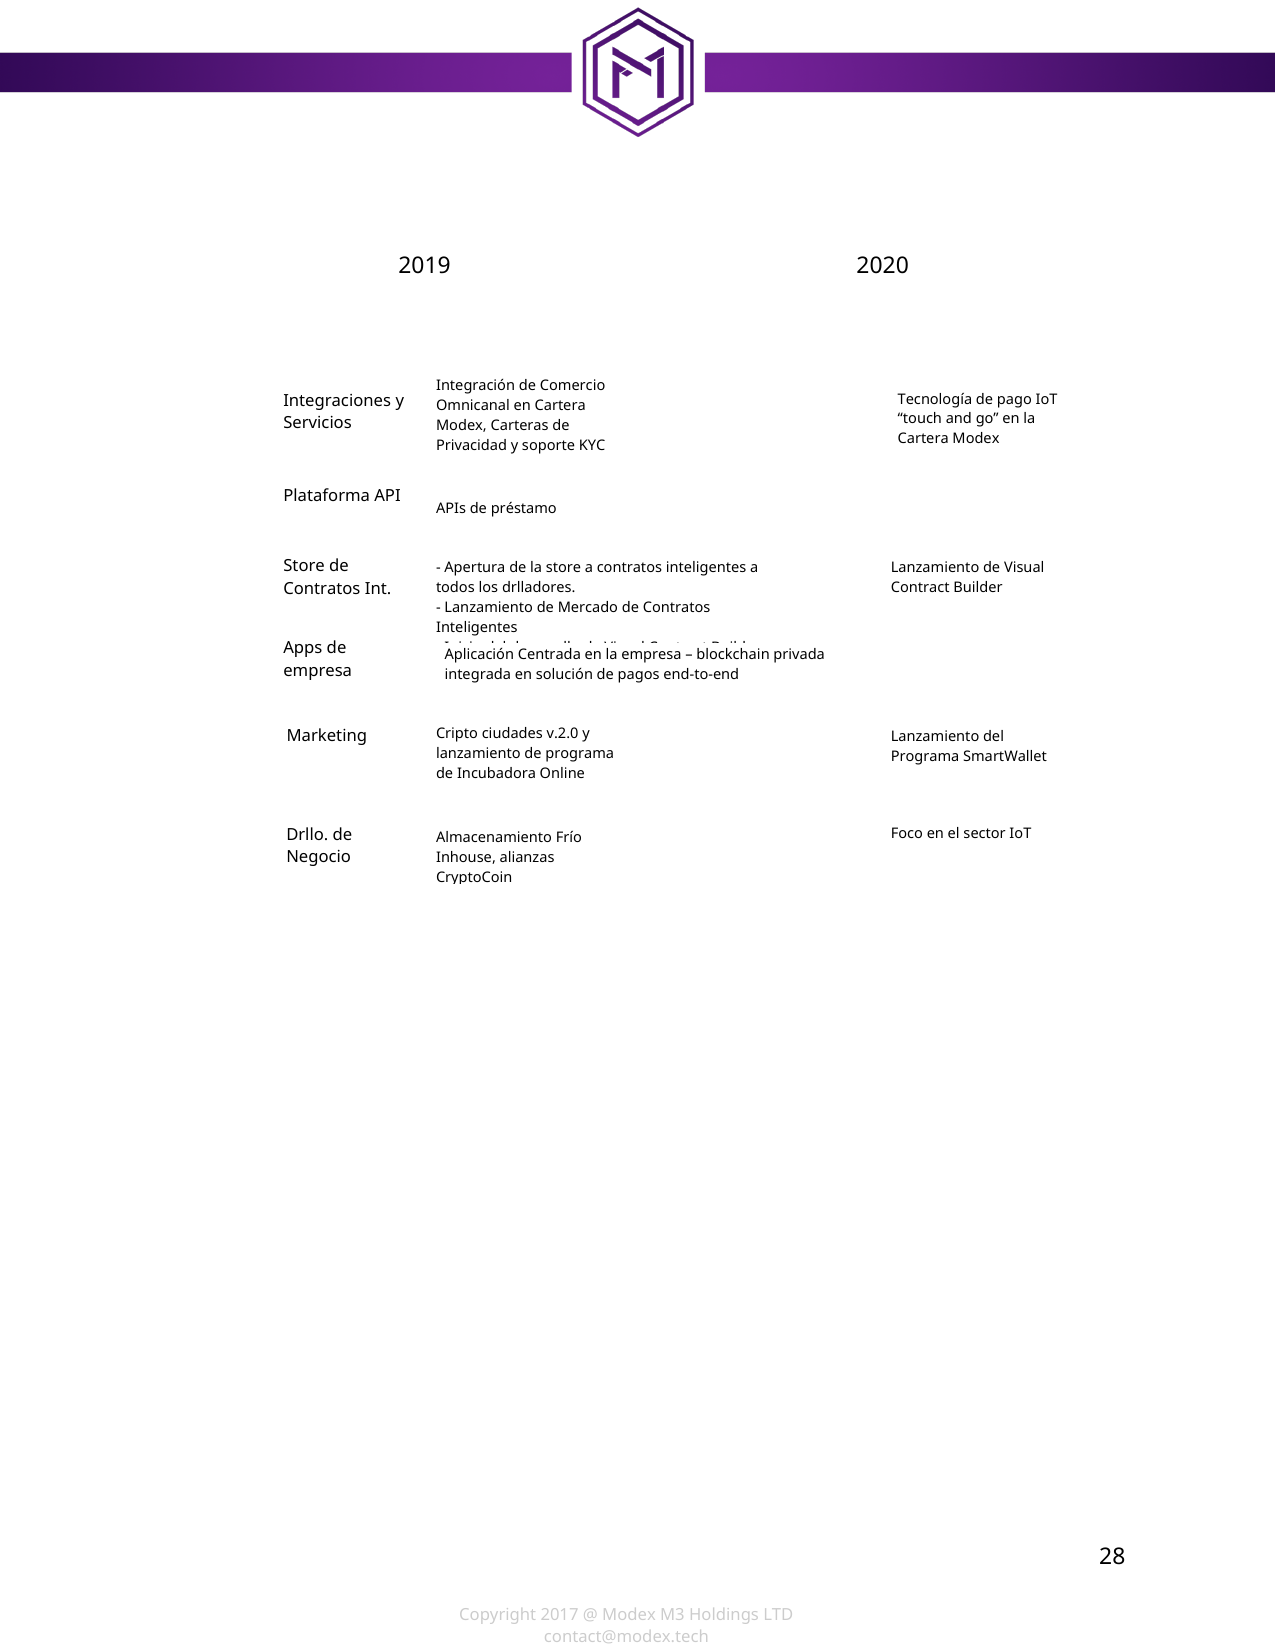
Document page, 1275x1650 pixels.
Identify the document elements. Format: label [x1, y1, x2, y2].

picture [0, 7, 1275, 137]
